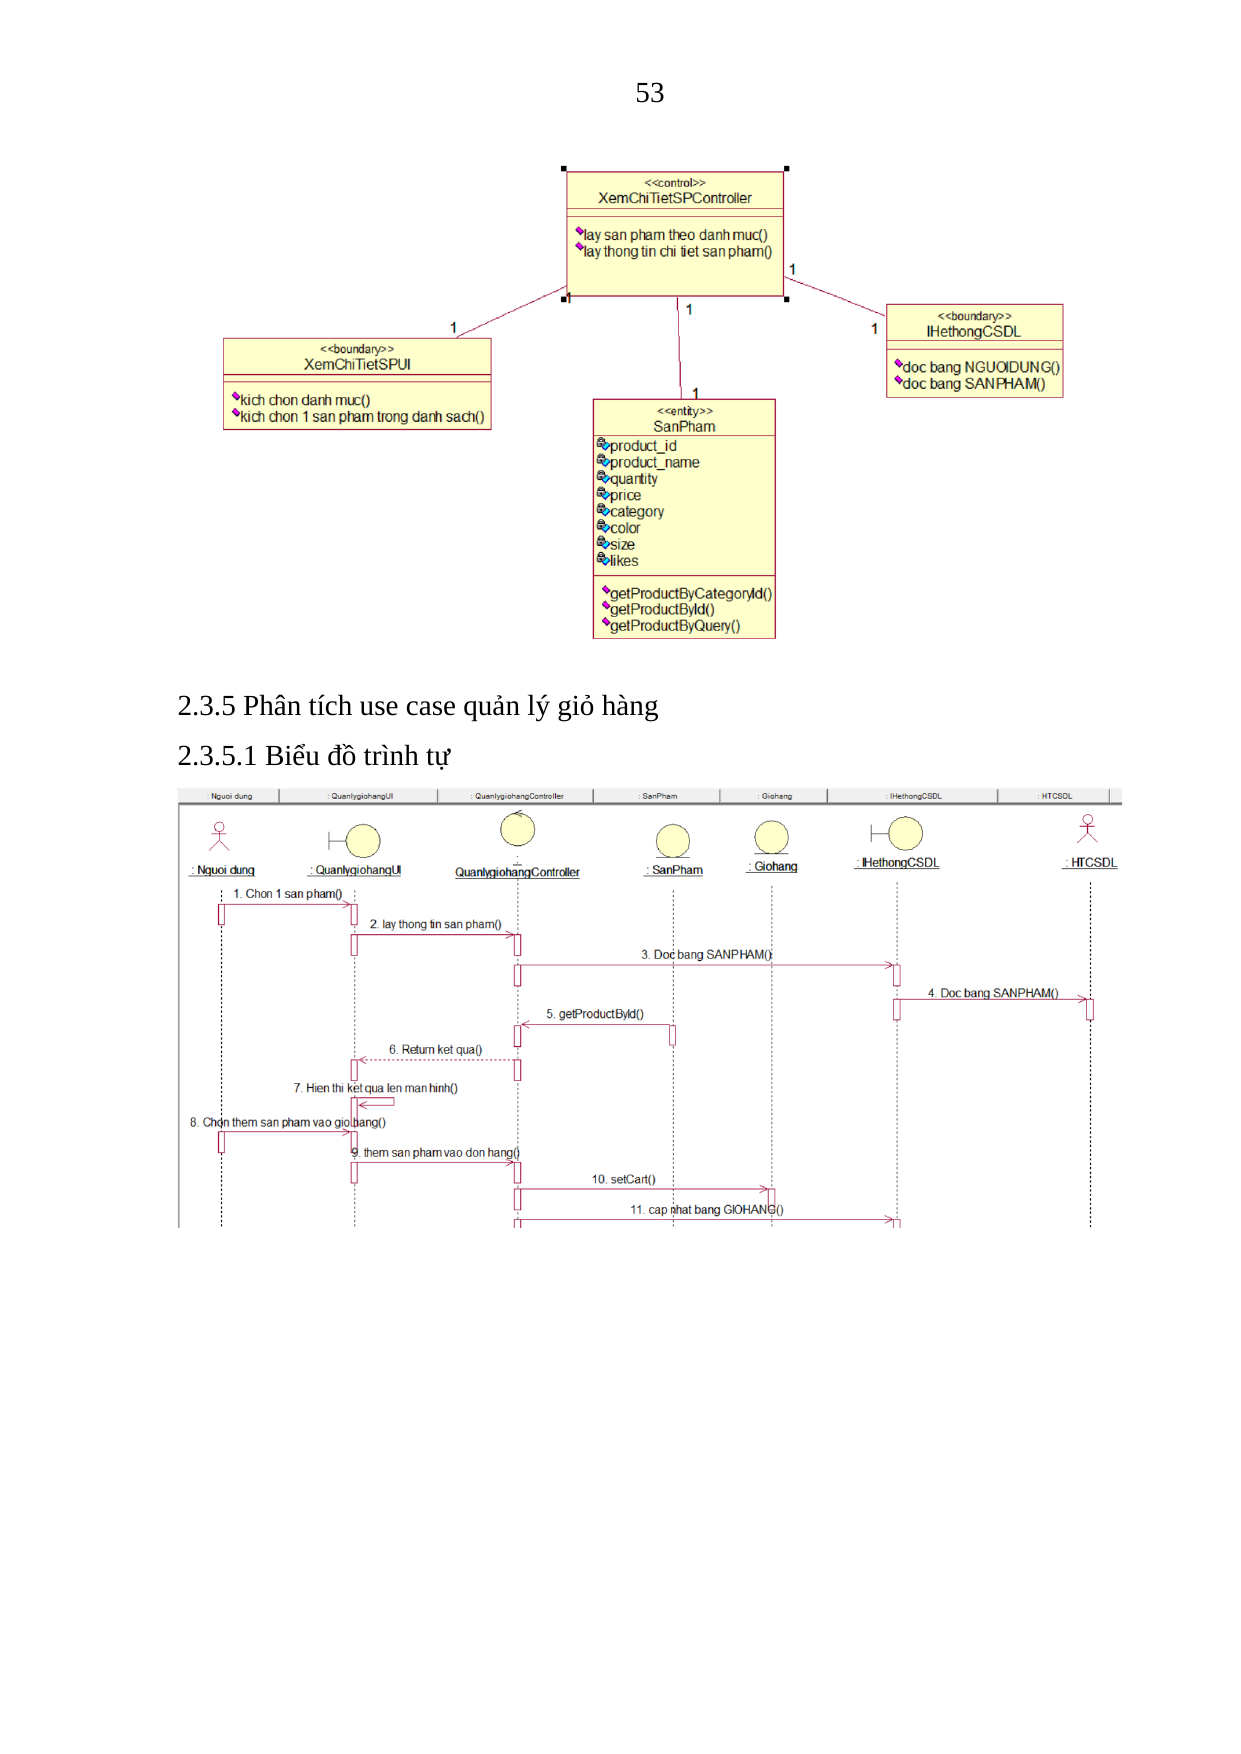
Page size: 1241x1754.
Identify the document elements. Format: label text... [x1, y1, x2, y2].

picture [177, 138, 1123, 671]
text 2.3.5.1 Biểu đồ trình tự [177, 738, 1122, 772]
picture [177, 788, 1123, 1228]
text 2.3.5 Phân tích use case quản lý giỏ hàng [177, 688, 1122, 721]
